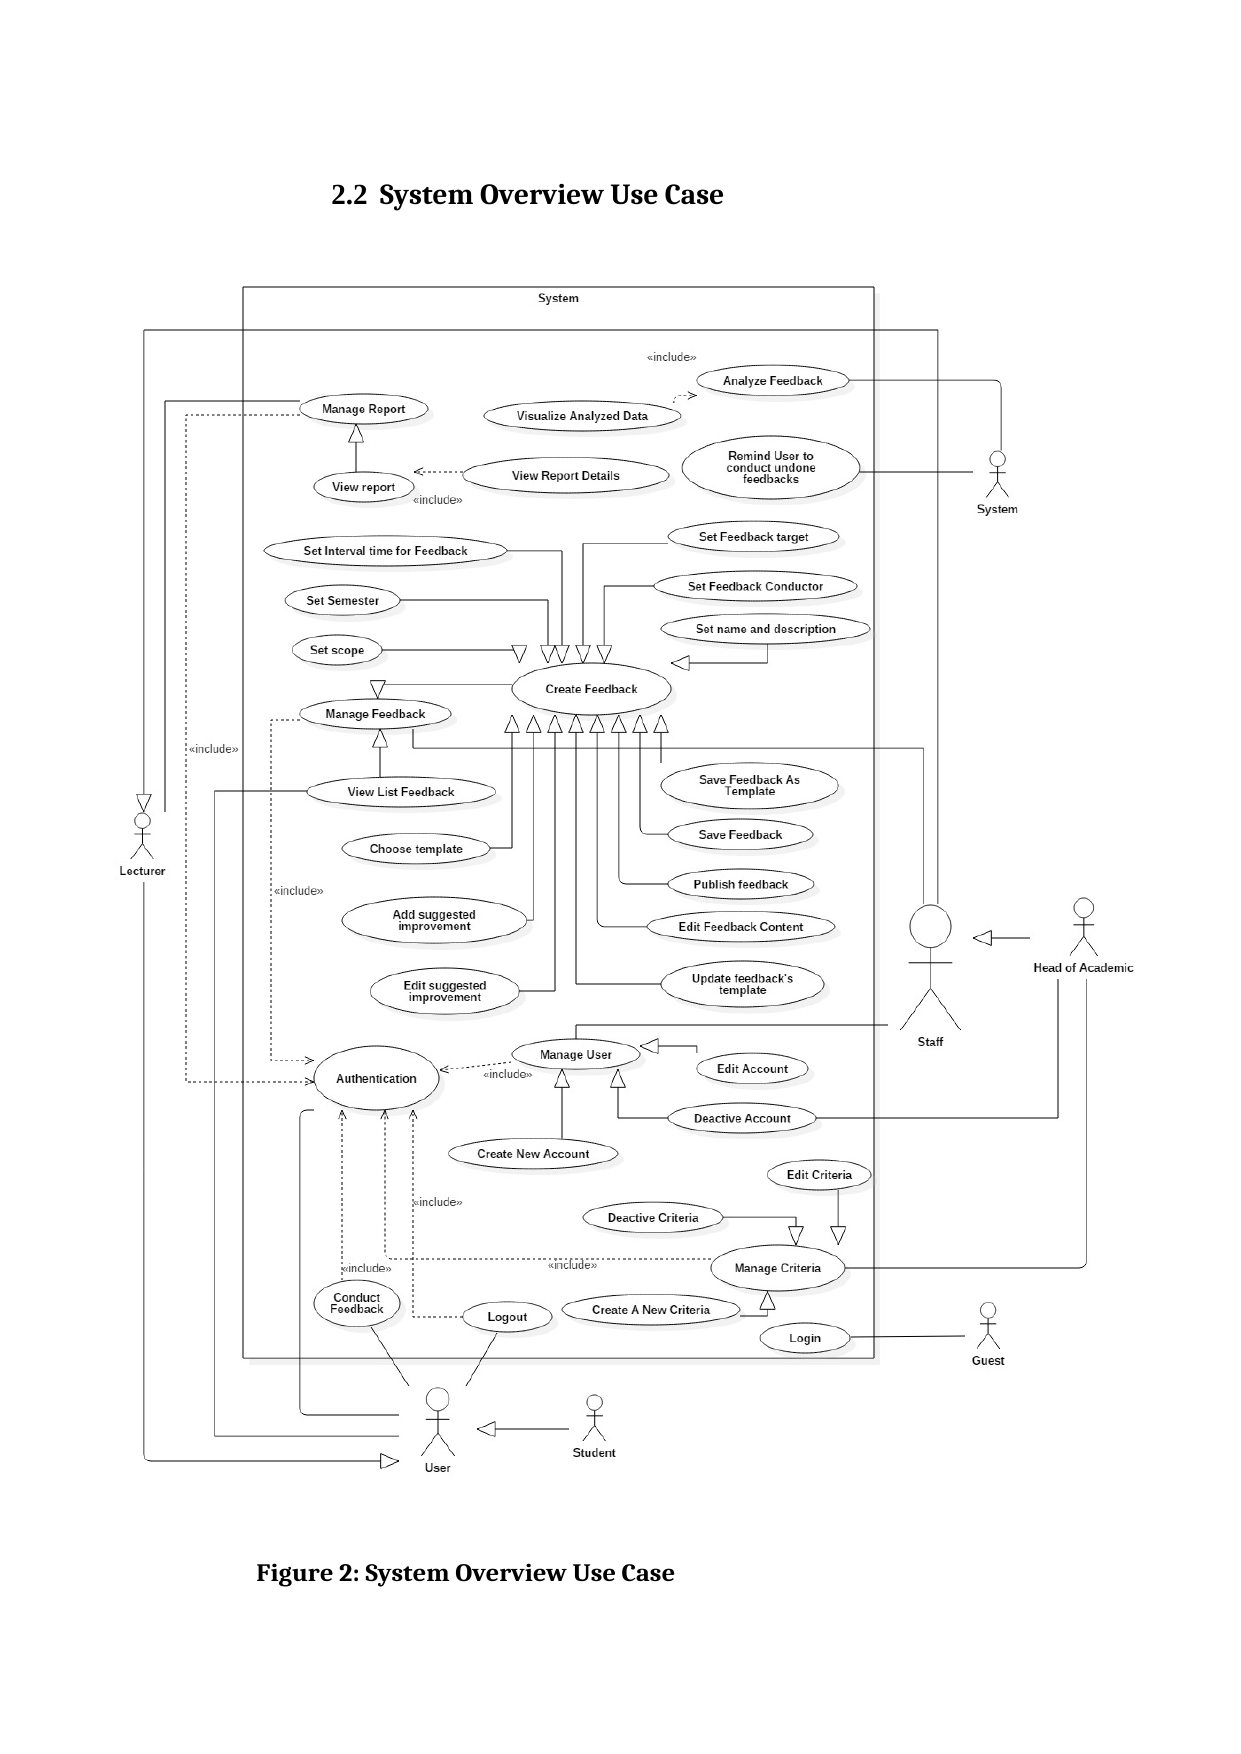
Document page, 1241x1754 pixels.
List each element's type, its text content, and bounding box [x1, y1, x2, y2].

subtitle System Overview Use Case [331, 177, 1171, 212]
subtitle Figure 2: System Overview Use Case [256, 1559, 1171, 1587]
picture [106, 278, 1172, 1514]
